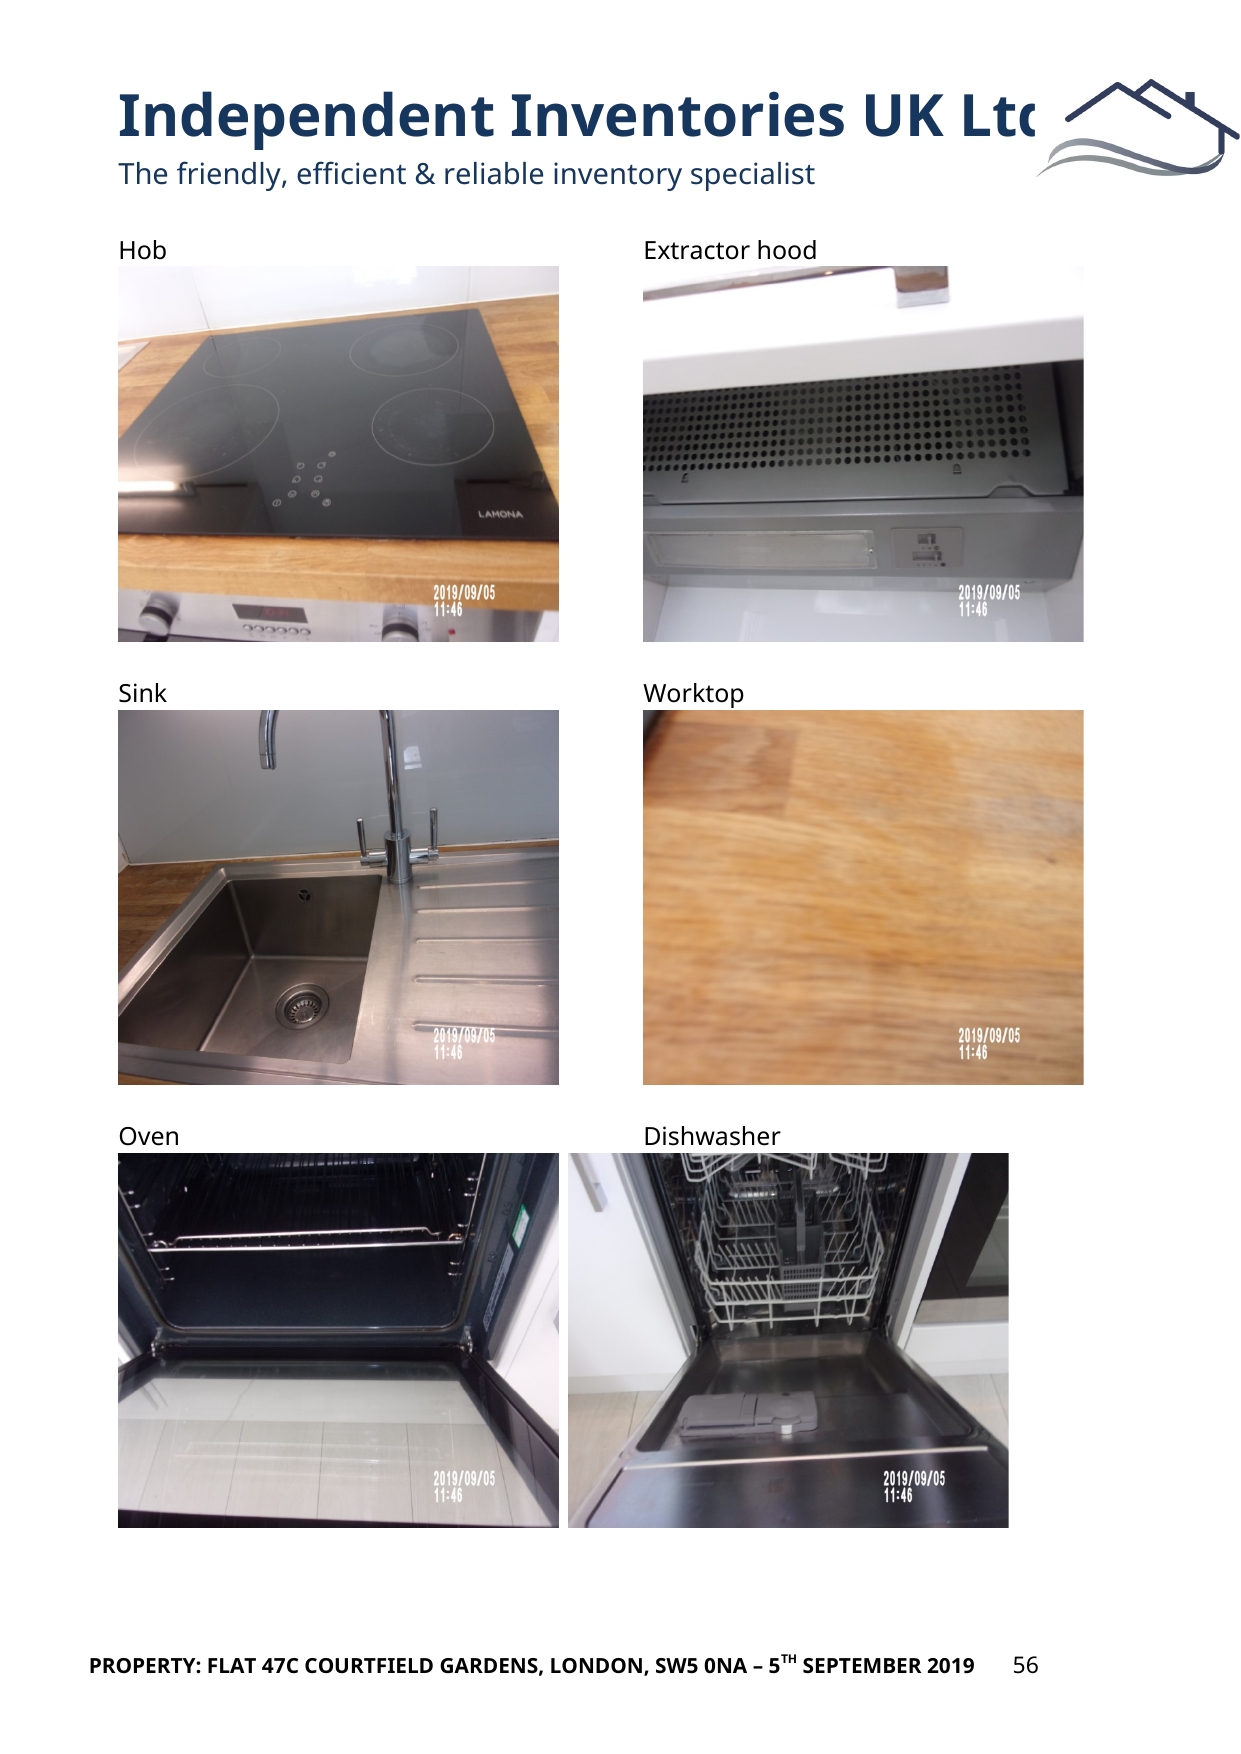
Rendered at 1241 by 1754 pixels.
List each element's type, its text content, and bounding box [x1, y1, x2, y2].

text Hob Extractor hood [118, 233, 1122, 267]
picture [118, 1153, 559, 1528]
picture [118, 266, 559, 642]
picture [118, 710, 559, 1085]
picture [643, 266, 1084, 642]
text Oven Dishwasher [118, 1119, 1122, 1153]
picture [1034, 79, 1240, 177]
text Sink Worktop [118, 676, 1122, 710]
picture [568, 1153, 1009, 1528]
picture [643, 710, 1084, 1085]
